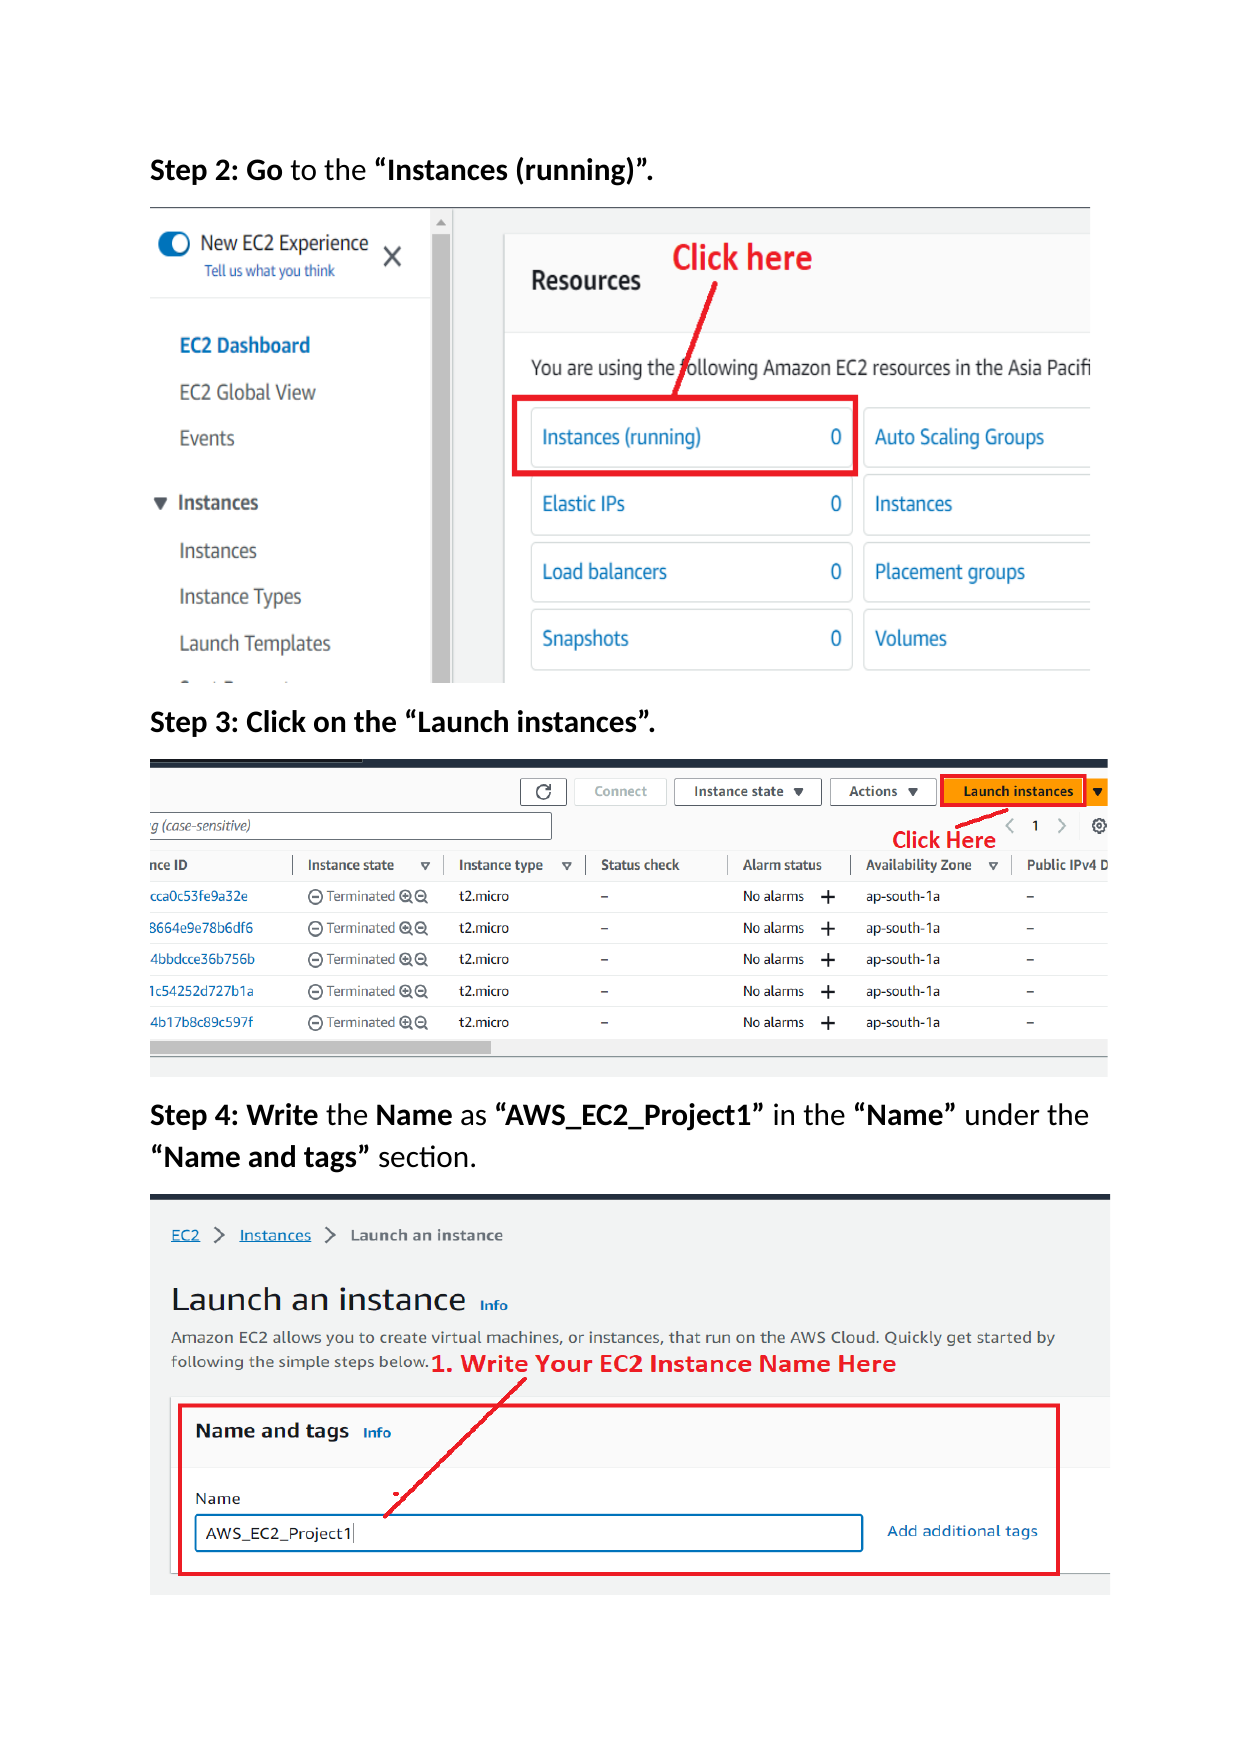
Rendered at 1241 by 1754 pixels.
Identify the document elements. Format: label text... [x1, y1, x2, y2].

text Step 4: Write the Name as “AWS_EC2_Project1” in the “Name” under the “Name and tags” section. [150, 1096, 1090, 1175]
text Step 3: Click on the “Launch instances”. [150, 702, 1090, 740]
picture [150, 1194, 1110, 1595]
picture [150, 207, 1091, 683]
text Step 2: Go to the “Instances (running)”. [150, 150, 1090, 188]
picture [150, 759, 1108, 1077]
